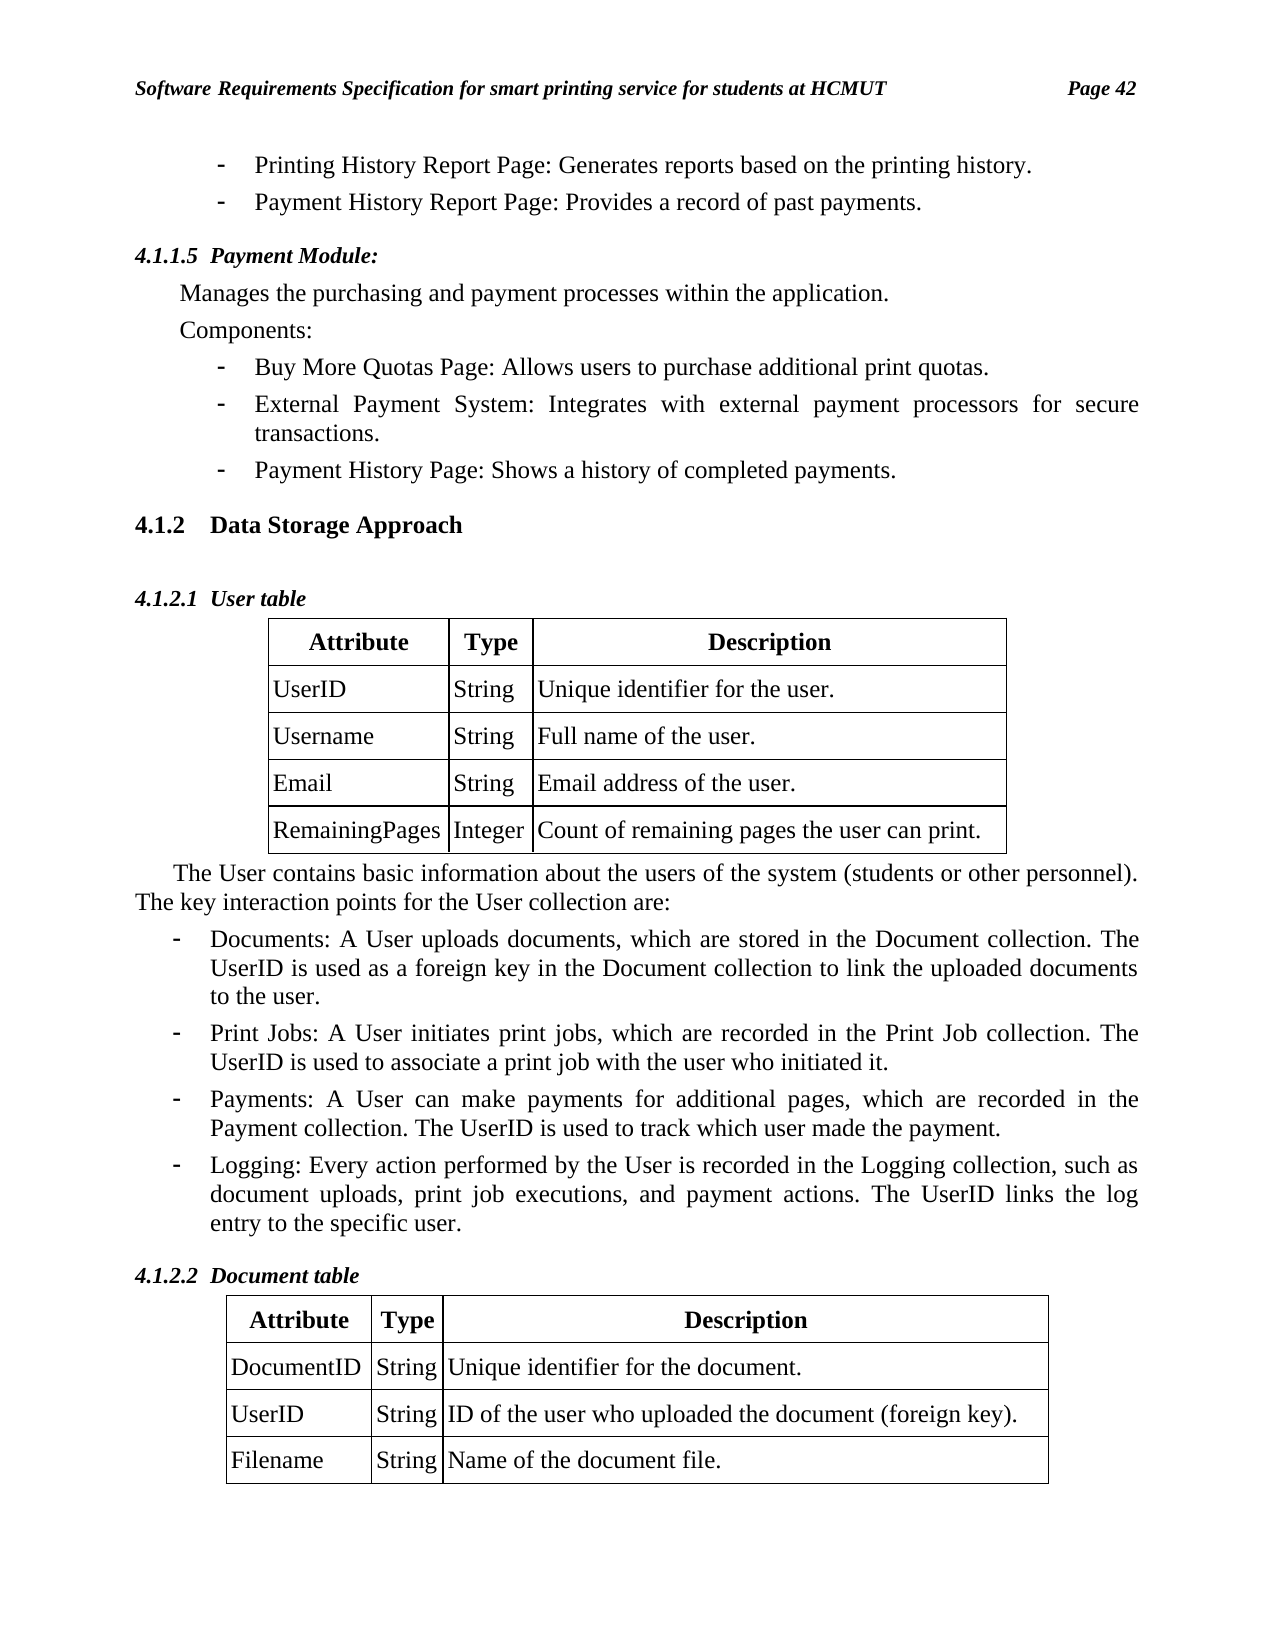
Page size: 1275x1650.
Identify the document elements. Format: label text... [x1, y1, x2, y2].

table_cell Username [269, 713, 448, 758]
table_cell Unique identifier for the user. [534, 666, 1006, 711]
list Logging: Every action performed by the User is recorded in the Logging collection, such as document uploads, print job executions, and payment actions. The UserID links the log entry to the specific user. [172, 1150, 1140, 1236]
table_cell Email address of the user. [534, 760, 1006, 805]
table_cell Integer [450, 807, 532, 852]
subtitle Data Storage Approach [135, 513, 1140, 538]
table_header Type [450, 619, 532, 664]
table_header Description [444, 1296, 1048, 1342]
text Manages the purchasing and payment processes within the application. [135, 278, 1140, 307]
table_cell String [372, 1343, 442, 1389]
list Payments: A User can make payments for additional pages, which are recorded in the Payment collection. The UserID is used to track which user made the payment. [172, 1084, 1140, 1142]
table_header Attribute [227, 1296, 371, 1342]
list External Payment System: Integrates with external payment processors for secure transactions. [217, 389, 1140, 447]
list Documents: A User uploads documents, which are stored in the Document collection. The UserID is used as a foreign key in the Document collection to link the uploaded documents to the user. [172, 924, 1140, 1010]
table_cell String [372, 1390, 442, 1436]
table_cell RemainingPages [269, 807, 448, 852]
table_header Type [372, 1296, 442, 1342]
table_cell Email [269, 760, 448, 805]
subtitle Document table [135, 1266, 1140, 1288]
text The User contains basic information about the users of the system (students or other personnel). The key interaction points for the User collection are: [135, 858, 1140, 916]
list Buy More Quotas Page: Allows users to purchase additional print quotas. [217, 352, 1140, 381]
text Components: [135, 315, 1140, 344]
list Payment History Page: Shows a history of completed payments. [217, 455, 1140, 484]
table_cell String [450, 760, 532, 805]
table_cell String [450, 713, 532, 758]
table_cell Count of remaining pages the user can print. [534, 807, 1006, 852]
table_cell UserID [269, 666, 448, 711]
table_header Attribute [269, 619, 448, 664]
subtitle Payment Module: [135, 245, 1140, 268]
table_cell Filename [227, 1437, 371, 1483]
table_cell ID of the user who uploaded the document (foreign key). [444, 1390, 1048, 1436]
table_cell Name of the document file. [444, 1437, 1048, 1483]
table_cell Full name of the user. [534, 713, 1006, 758]
list Printing History Report Page: Generates reports based on the printing history. [217, 150, 1140, 179]
list Payment History Report Page: Provides a record of past payments. [217, 187, 1140, 216]
list Print Jobs: A User initiates print jobs, which are recorded in the Print Job collection. The UserID is used to associate a print job with the user who initiated it. [172, 1018, 1140, 1076]
table_cell Unique identifier for the document. [444, 1343, 1048, 1389]
subtitle User table [135, 588, 1140, 611]
table_cell String [450, 666, 532, 711]
table_cell UserID [227, 1390, 371, 1436]
table_cell String [372, 1437, 442, 1483]
table_header Description [534, 619, 1006, 664]
table_cell DocumentID [227, 1343, 371, 1389]
